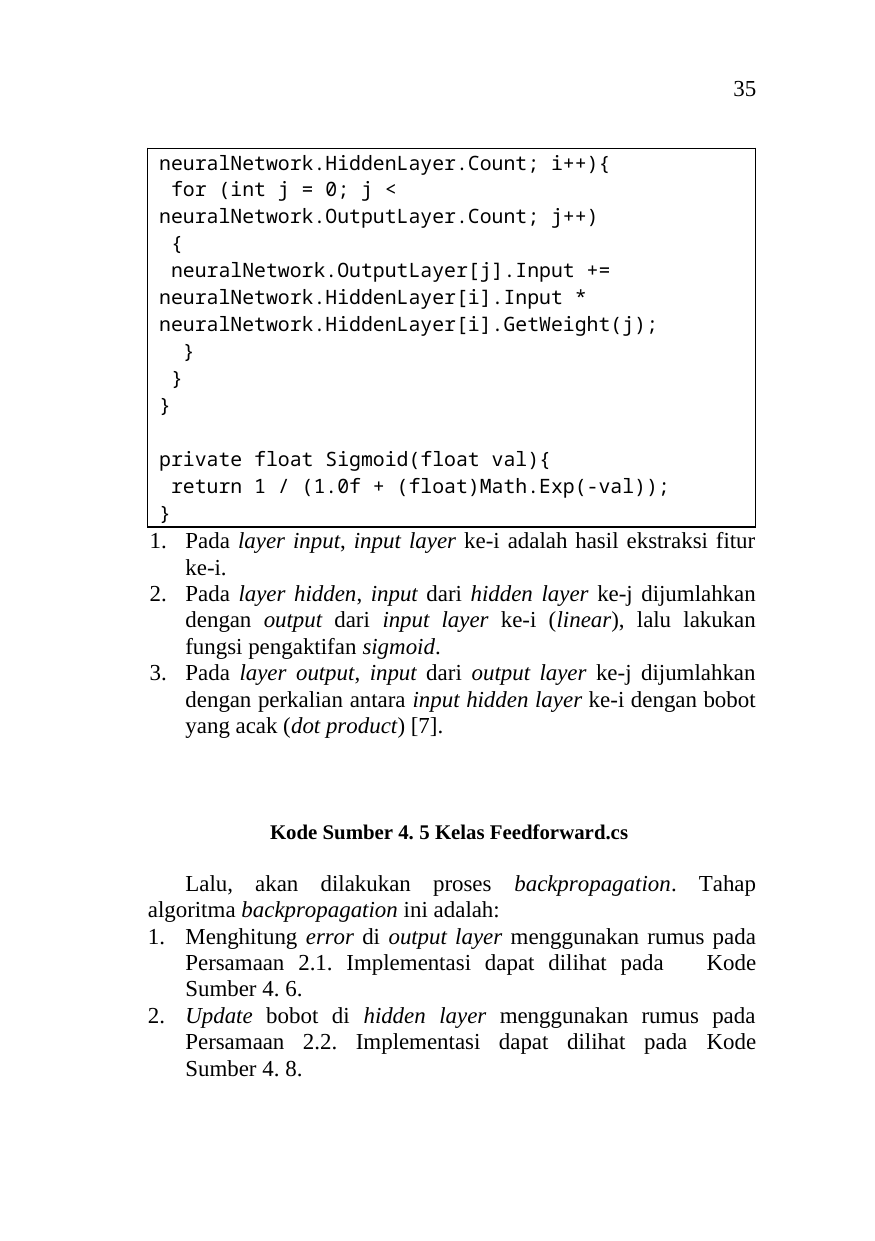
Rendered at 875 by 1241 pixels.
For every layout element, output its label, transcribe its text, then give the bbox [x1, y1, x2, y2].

text Kode Sumber 4. 5 Kelas Feedforward.cs [270, 820, 628, 844]
list Update bobot di hidden layer menggunakan rumus pada Persamaan 2.2. Implementasi dapat dilihat pada Kode Sumber 4. 8. [148, 1002, 756, 1081]
list Pada layer output, input dari output layer ke-j dijumlahkan dengan perkalian antara input hidden layer ke-i dengan bobot yang acak (dot product) . [166, 659, 756, 738]
list Pada layer hidden, input dari hidden layer ke-j dijumlahkan dengan output dari input layer ke-i (linear), lalu lakukan fungsi pengaktifan sigmoid. [166, 580, 756, 659]
list Pada layer input, input layer ke-i adalah hasil ekstraksi fitur ke-i. [166, 528, 756, 580]
list Lalu, akan dilakukan proses backpropagation. Tahap algoritma backpropagation ini adalah: [148, 870, 756, 923]
list Menghitung error di output layer menggunakan rumus pada Persamaan 2.1. Implementasi dapat dilihat pada Kode Sumber 4. 6. [148, 923, 756, 1002]
